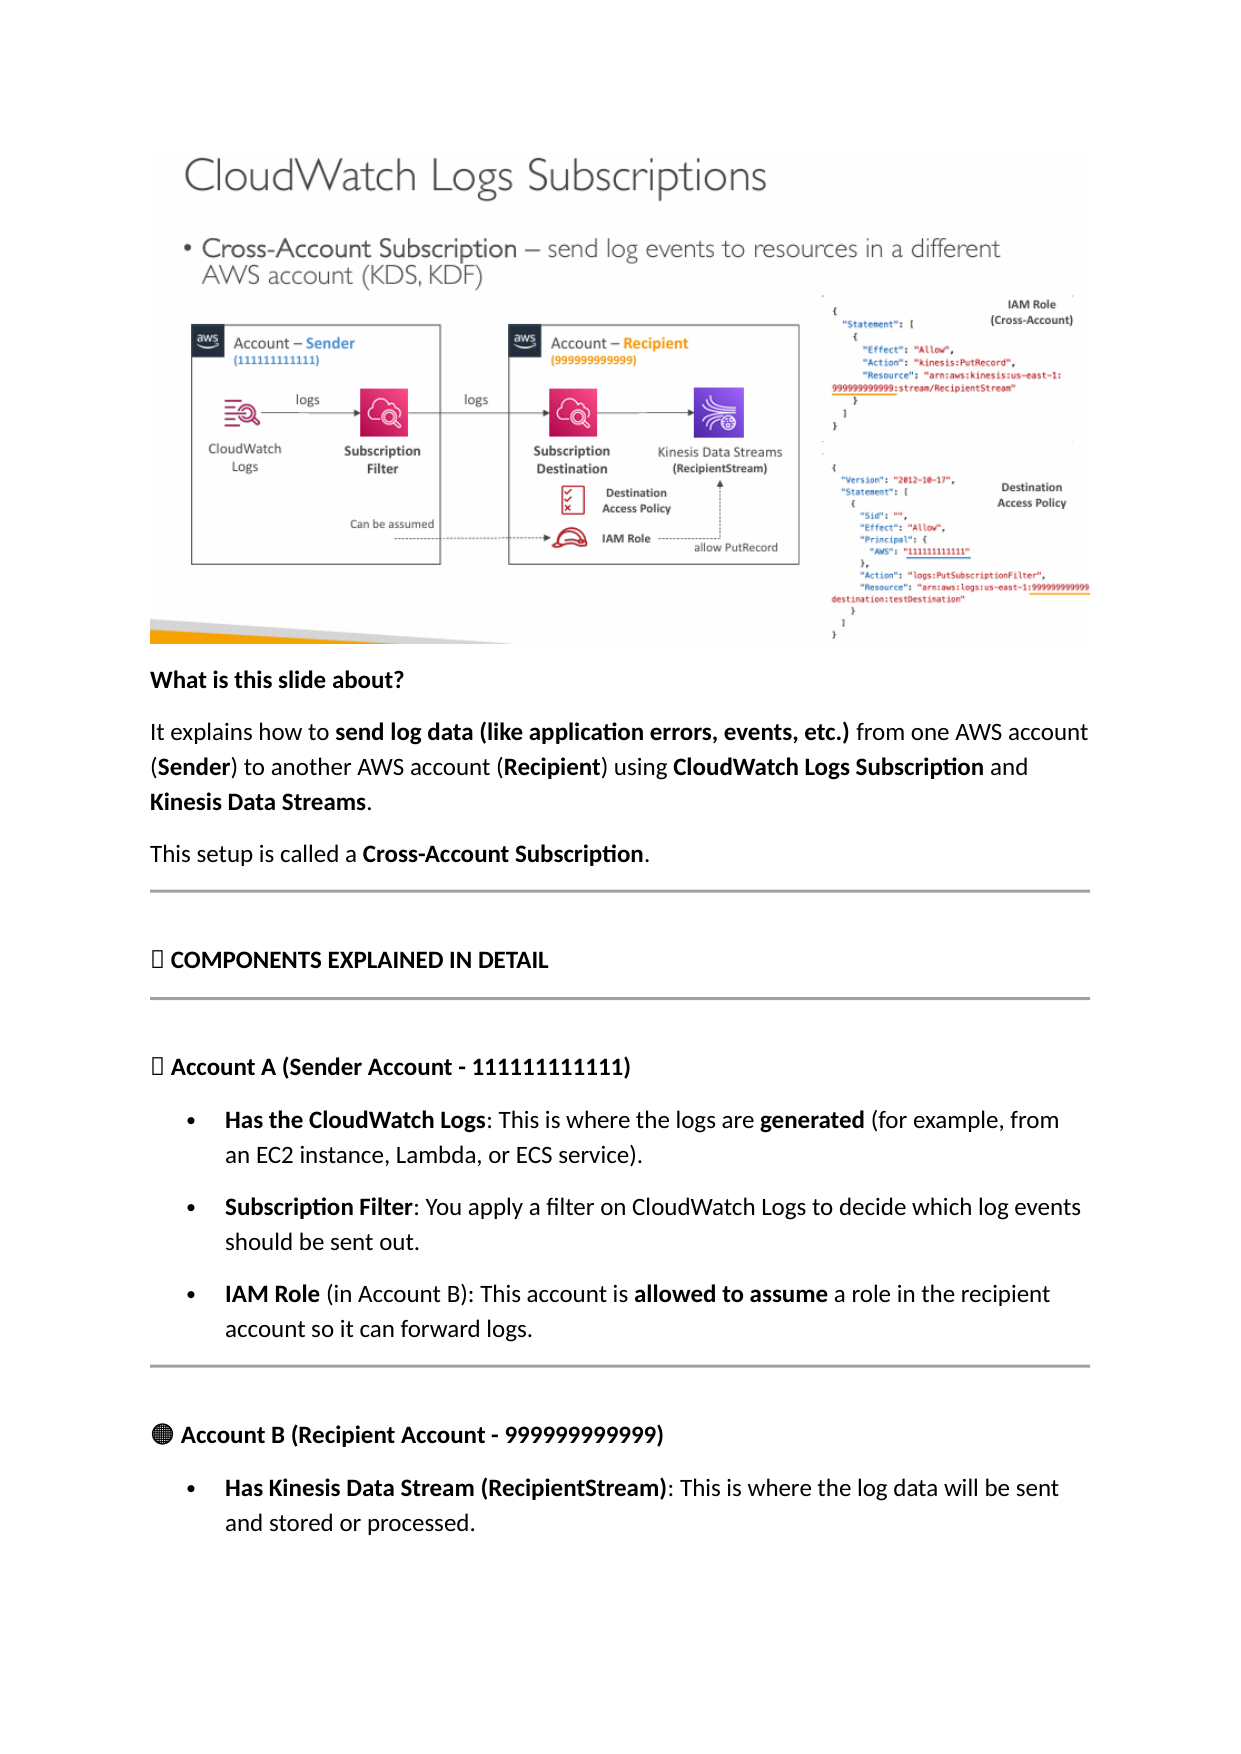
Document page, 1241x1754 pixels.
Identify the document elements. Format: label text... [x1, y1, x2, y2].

list Has Kinesis Data Stream (RecipientStream): This is where the log data will be sent and stored or processed. [187, 1472, 1090, 1538]
picture [150, 150, 1091, 644]
text What is this slide about? [150, 664, 1090, 695]
text 🧩 COMPONENTS EXPLAINED IN DETAIL [150, 941, 1090, 975]
list IAM Role (in Account B): This account is allowed to assume a role in the recipient account so it can forward logs. [187, 1278, 1090, 1343]
list Subscription Filter: You apply a filter on CloudWatch Logs to decide which log events should be sent out. [187, 1191, 1090, 1257]
text This setup is called a Cross-Account Subscription. [150, 838, 1090, 868]
text It explains how to send log data (like application errors, events, etc.) from one AWS account (Sender) to another AWS account (Recipient) using CloudWatch Logs Subscription and Kinesis Data Streams. [150, 716, 1090, 817]
list Has the CloudWatch Logs: This is where the logs are generated (for example, from an EC2 instance, Lambda, or ECS service). [187, 1104, 1090, 1170]
text 🔵 Account A (Sender Account - 111111111111) [150, 1049, 1090, 1083]
text 🟠 Account B (Recipient Account - 999999999999) [150, 1416, 1090, 1450]
